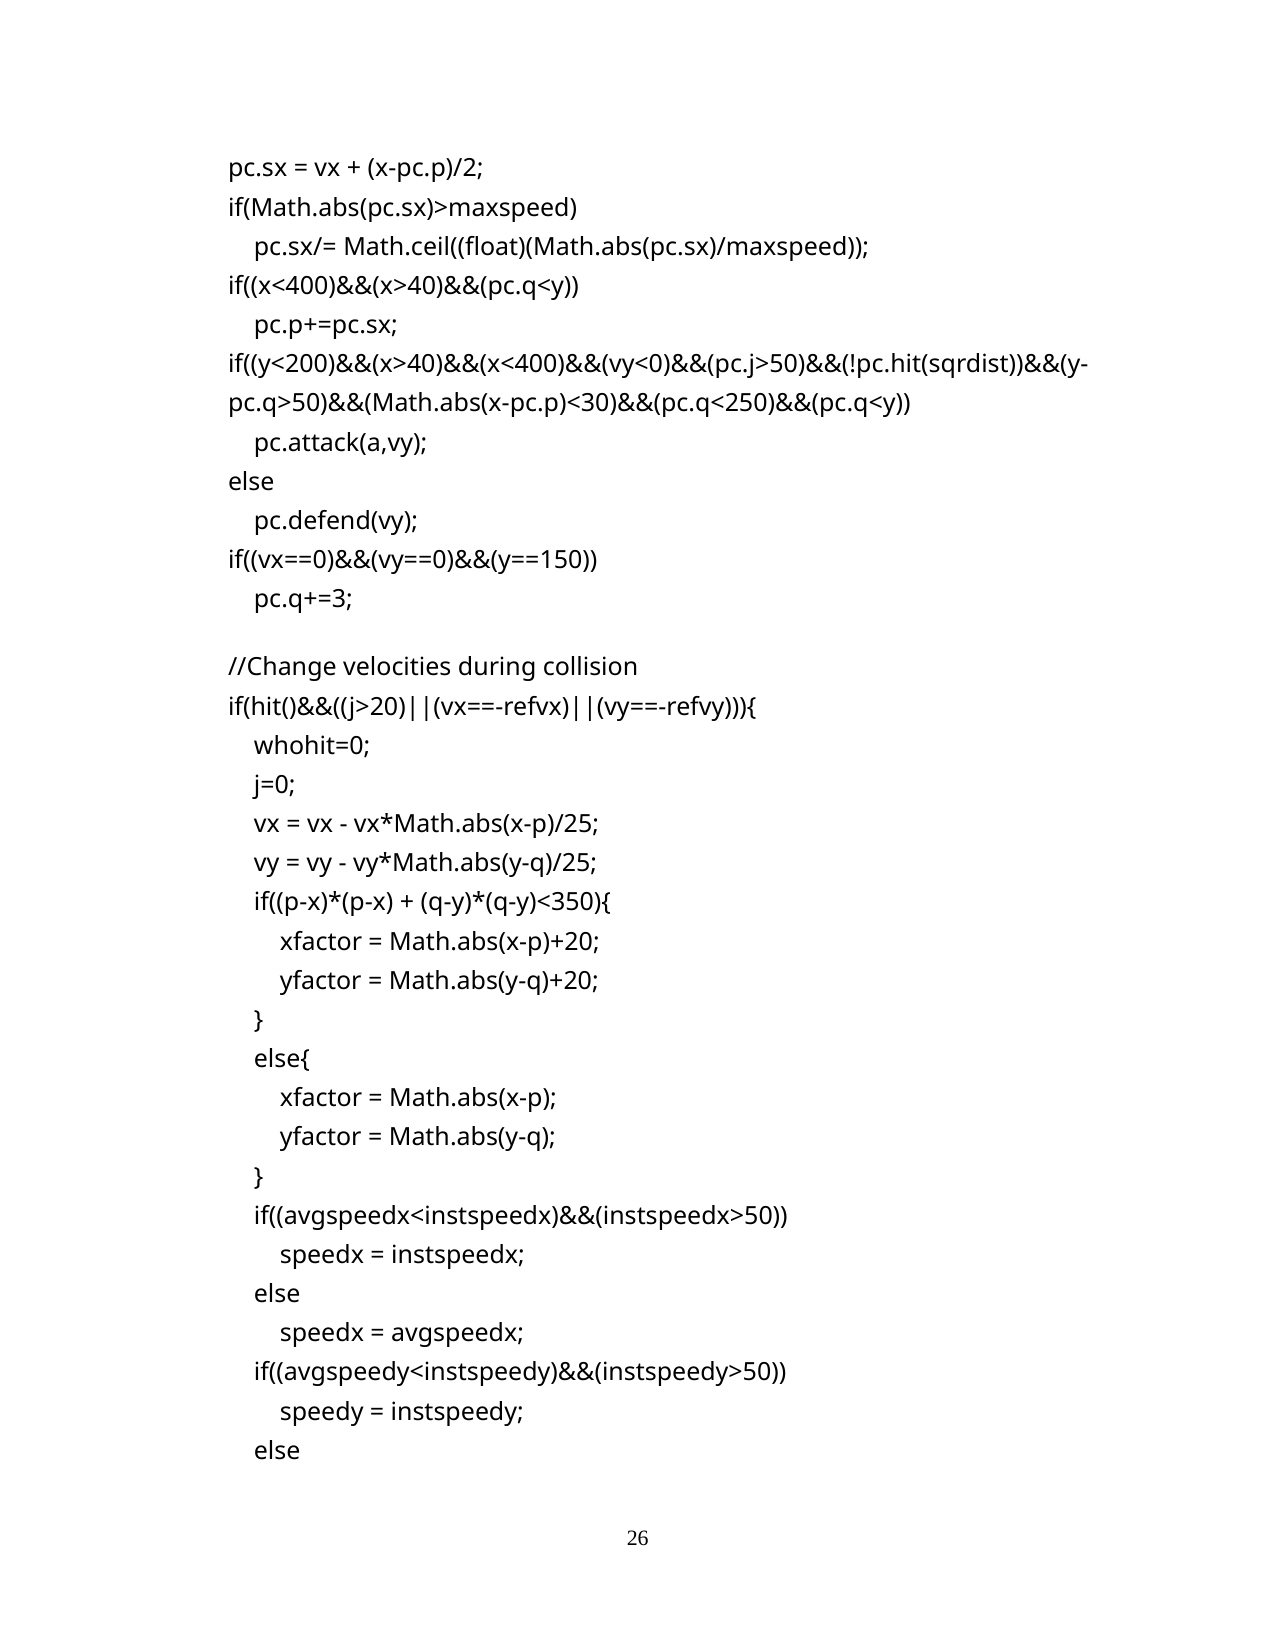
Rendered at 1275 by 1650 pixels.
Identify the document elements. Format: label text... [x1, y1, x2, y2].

text yfactor = Math.abs(y-q); [150, 1119, 1125, 1153]
text if(Math.abs(pc.sx)>maxspeed) [150, 189, 1125, 223]
text pc.defend(vy); [150, 502, 1125, 537]
text //Change velocities during collision [150, 649, 1125, 683]
text yfactor = Math.abs(y-q)+20; [150, 962, 1125, 996]
text vy = vy - vy*Math.abs(y-q)/25; [150, 845, 1125, 879]
text j=0; [150, 766, 1125, 801]
text pc.q>50)&&(Math.abs(x-pc.p)<30)&&(pc.q<250)&&(pc.q<y)) [150, 385, 1125, 419]
text pc.p+=pc.sx; [150, 307, 1125, 341]
text pc.sx = vx + (x-pc.p)/2; [150, 150, 1125, 184]
text speedx = instspeedx; [150, 1236, 1125, 1271]
text if((y<200)&&(x>40)&&(x<400)&&(vy<0)&&(pc.j>50)&&(!pc.hit(sqrdist))&&(y- [150, 346, 1125, 380]
text whohit=0; [150, 727, 1125, 761]
text if((p-x)*(p-x) + (q-y)*(q-y)<350){ [150, 884, 1125, 918]
text if((avgspeedx<instspeedx)&&(instspeedx>50)) [150, 1197, 1125, 1231]
text if((vx==0)&&(vy==0)&&(y==150)) [150, 542, 1125, 576]
text else [150, 1432, 1125, 1466]
text pc.q+=3; [150, 581, 1125, 615]
text xfactor = Math.abs(x-p)+20; [150, 923, 1125, 957]
text pc.sx/= Math.ceil((float)(Math.abs(pc.sx)/maxspeed)); [150, 228, 1125, 262]
text xfactor = Math.abs(x-p); [150, 1080, 1125, 1114]
text if((avgspeedy<instspeedy)&&(instspeedy>50)) [150, 1354, 1125, 1388]
text else{ [150, 1041, 1125, 1075]
text } [150, 1001, 1125, 1036]
text } [150, 1158, 1125, 1192]
text if(hit()&&((j>20)||(vx==-refvx)||(vy==-refvy))){ [150, 688, 1125, 722]
text speedy = instspeedy; [150, 1393, 1125, 1427]
text else [150, 463, 1125, 497]
text speedx = avgspeedx; [150, 1315, 1125, 1349]
text pc.attack(a,vy); [150, 424, 1125, 458]
text vx = vx - vx*Math.abs(x-p)/25; [150, 806, 1125, 840]
text if((x<400)&&(x>40)&&(pc.q<y)) [150, 267, 1125, 302]
text else [150, 1276, 1125, 1310]
